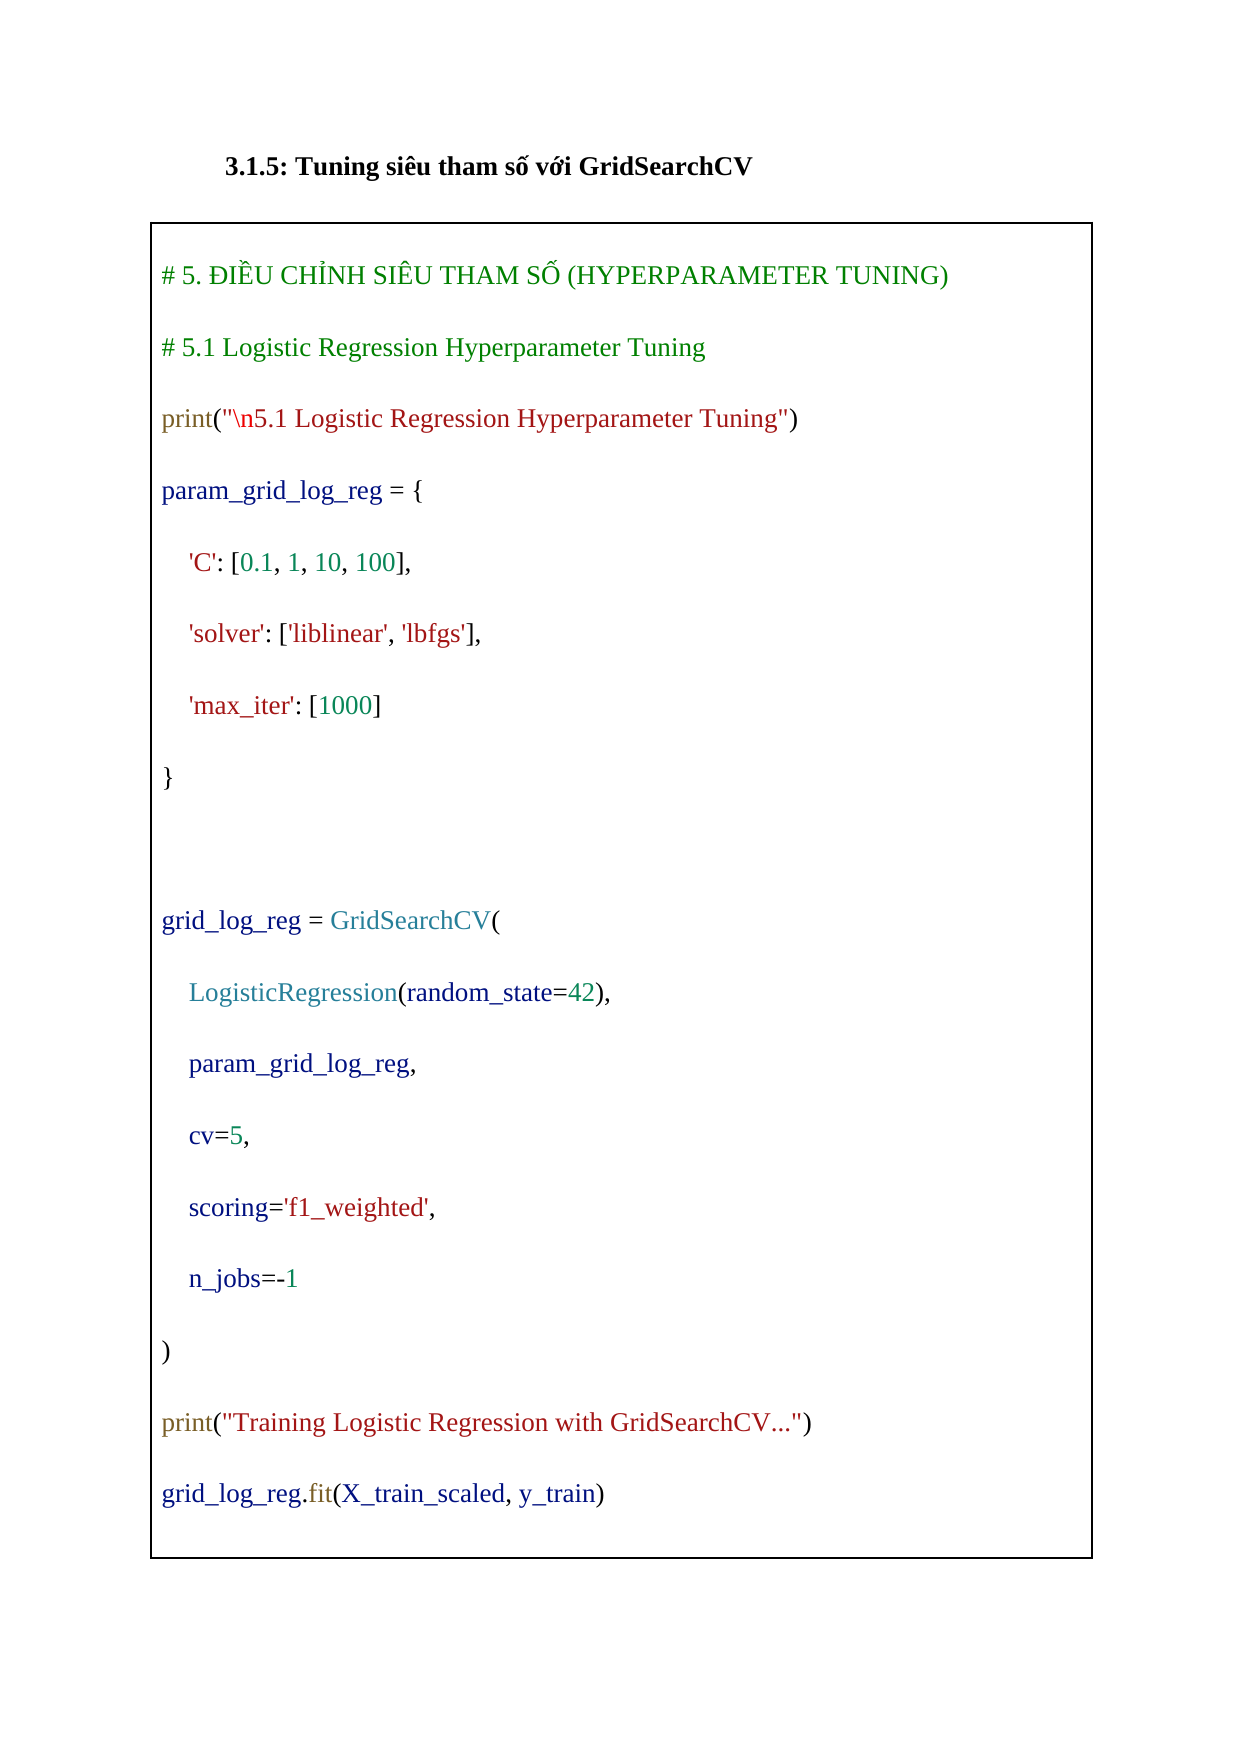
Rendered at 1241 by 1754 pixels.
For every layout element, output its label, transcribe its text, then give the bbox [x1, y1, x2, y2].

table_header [152, 224, 1091, 1557]
subtitle 3.1.5: Tuning siêu tham số với GridSearchCV [150, 150, 1090, 181]
